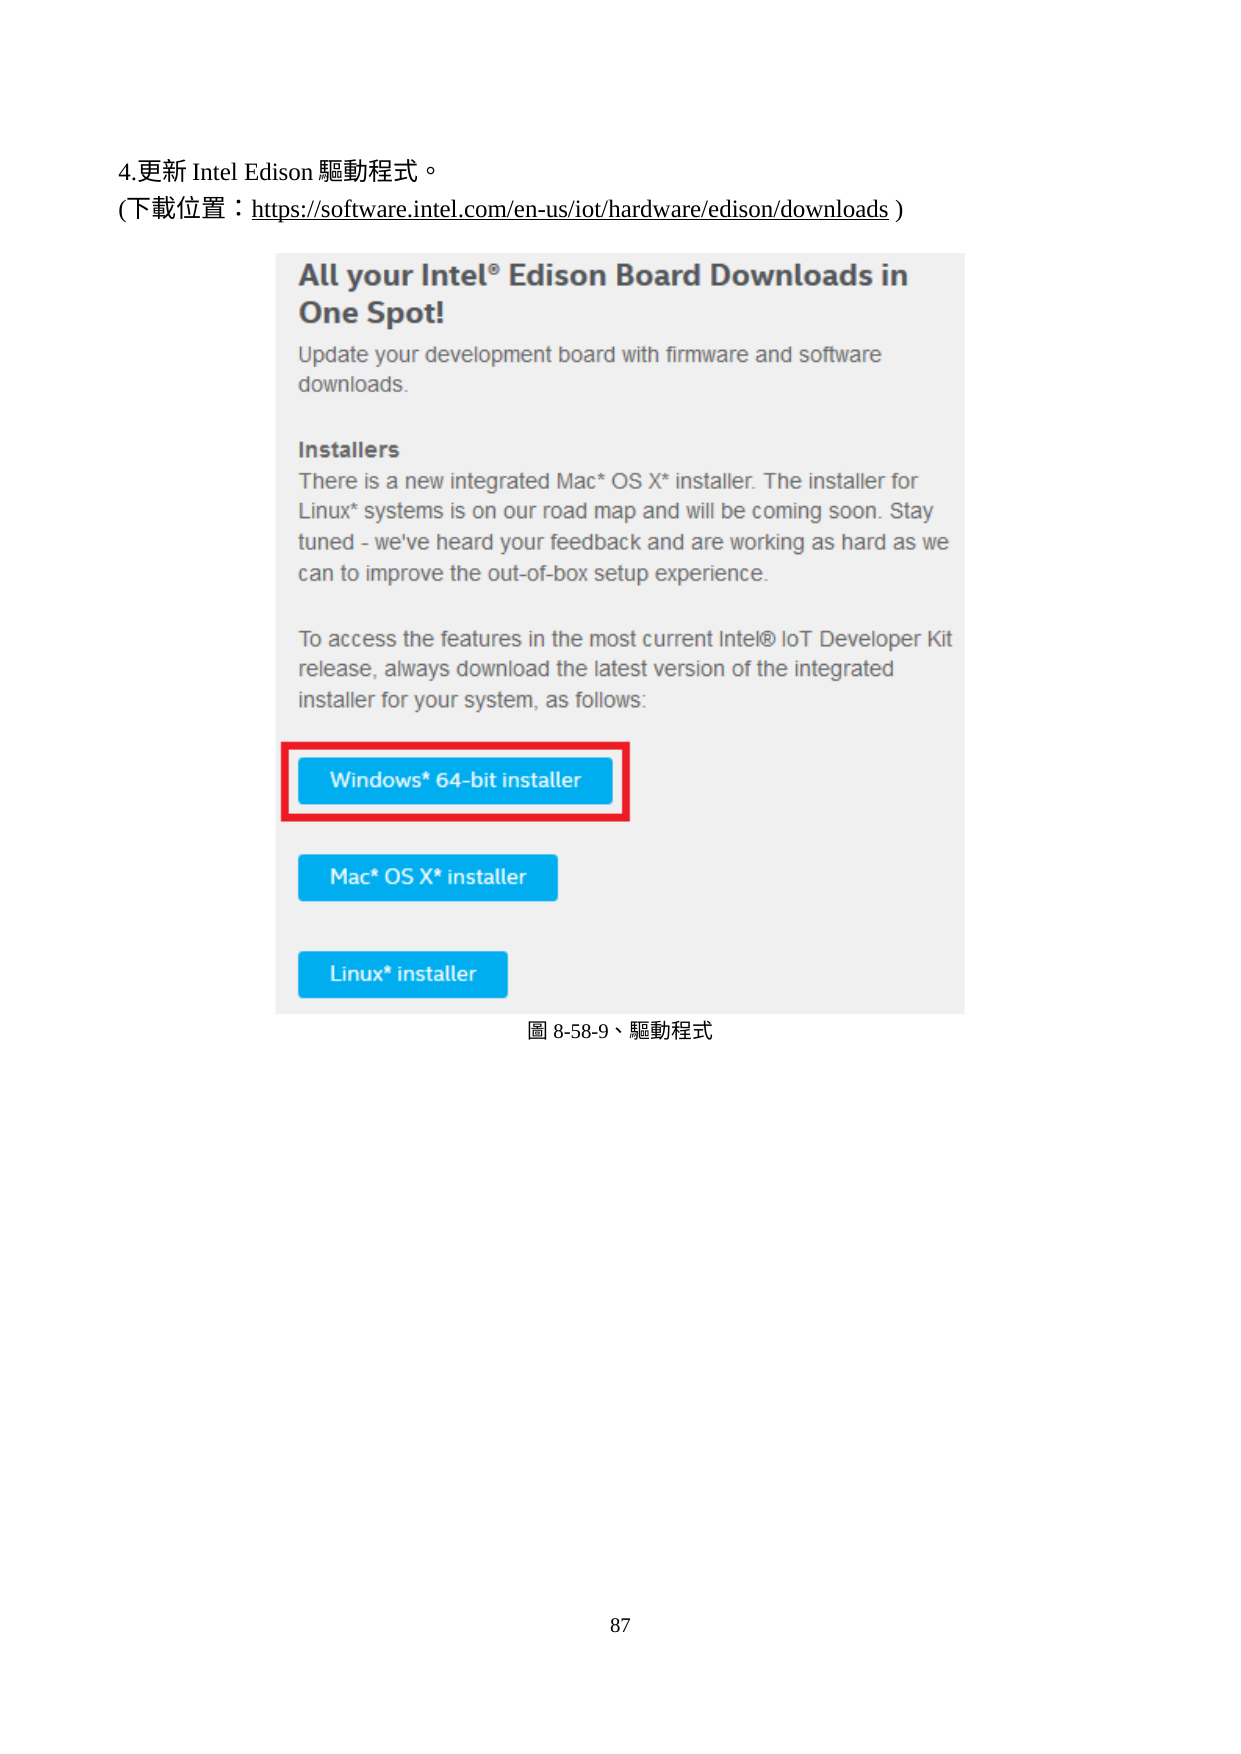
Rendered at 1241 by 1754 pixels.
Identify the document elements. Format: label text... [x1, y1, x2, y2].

text 4.更新Intel Edison驅動程式。 [118, 152, 1122, 188]
text (下載位置：https://software.intel.com/en-us/iot/hardware/edison/downloads ) [118, 188, 1122, 224]
picture [275, 253, 965, 1014]
